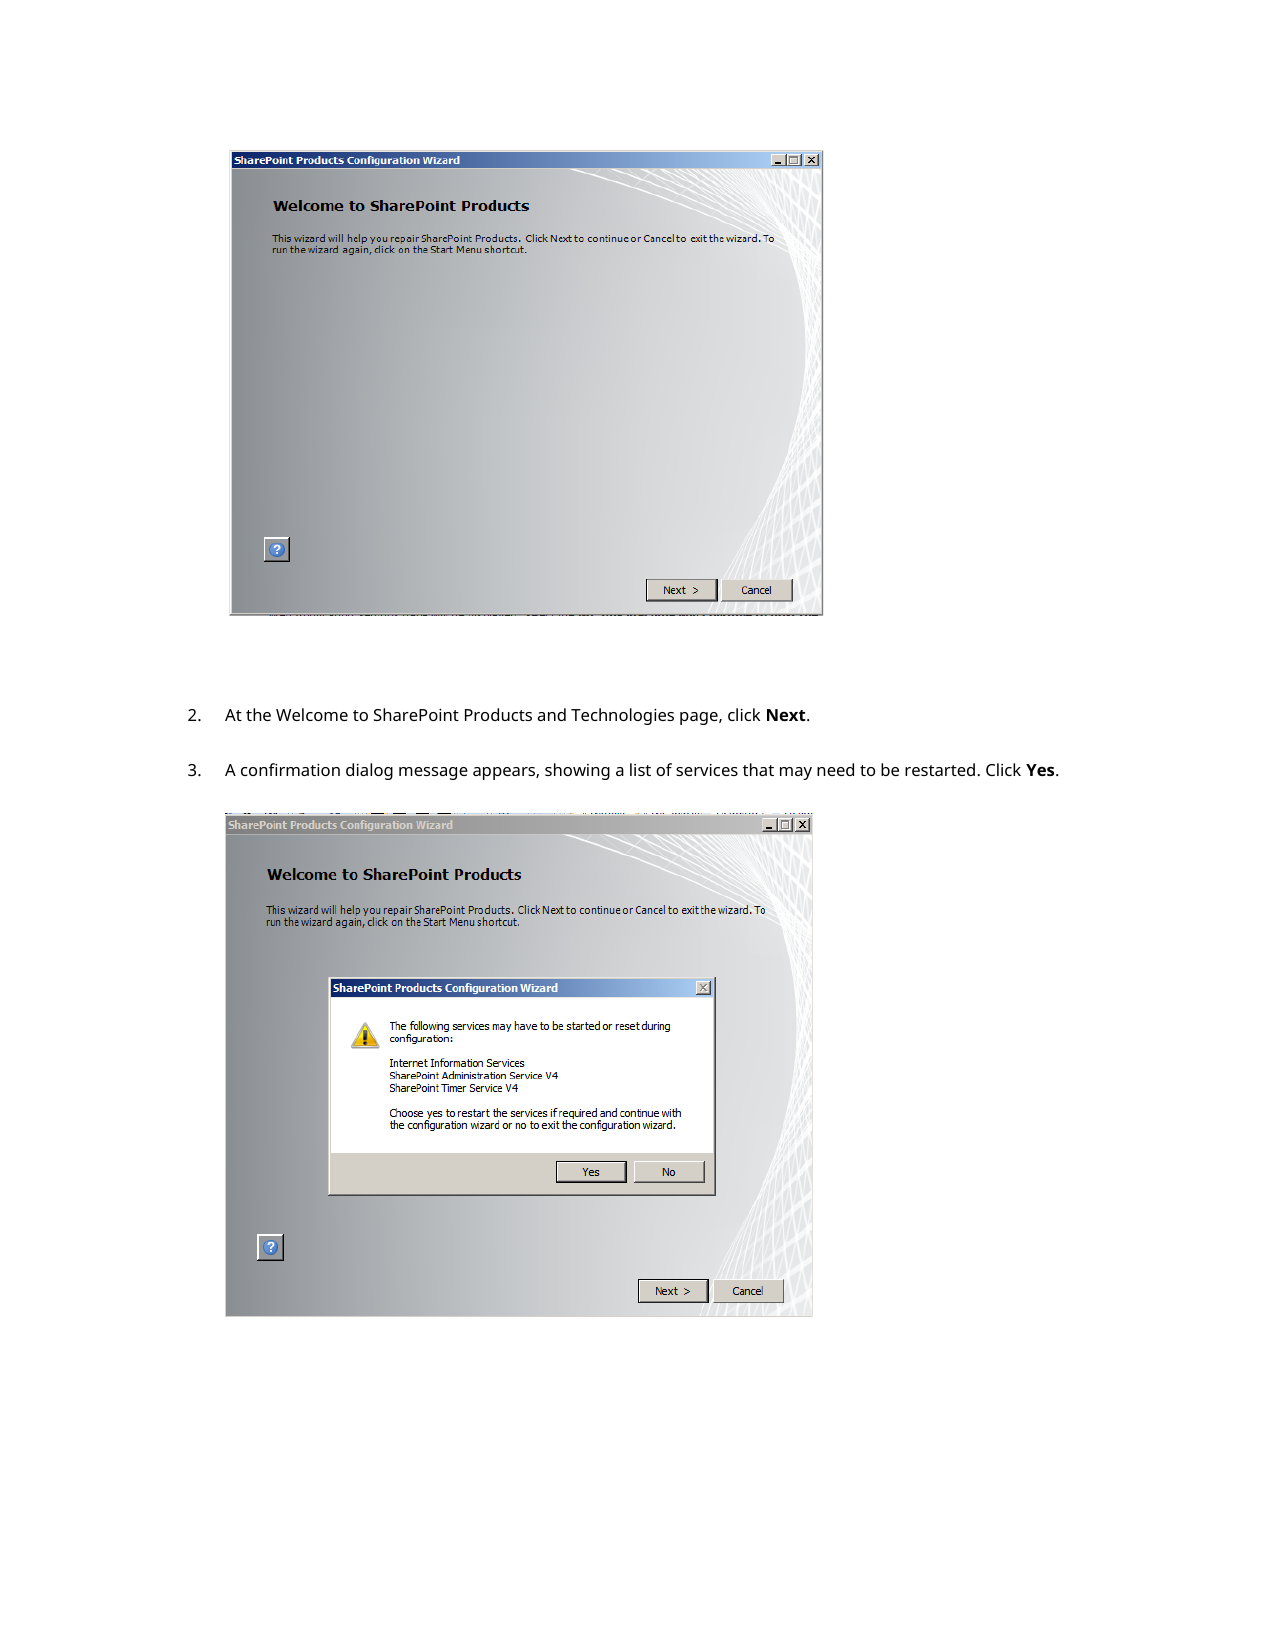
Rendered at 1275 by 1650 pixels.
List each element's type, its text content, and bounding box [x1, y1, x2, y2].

list At the Welcome to SharePoint Products and Technologies page, click Next. [187, 703, 1125, 726]
picture [229, 150, 824, 616]
list A confirmation dialog message appears, showing a list of services that may need to be restarted. Click Yes. [187, 758, 1125, 781]
picture [225, 813, 813, 1317]
